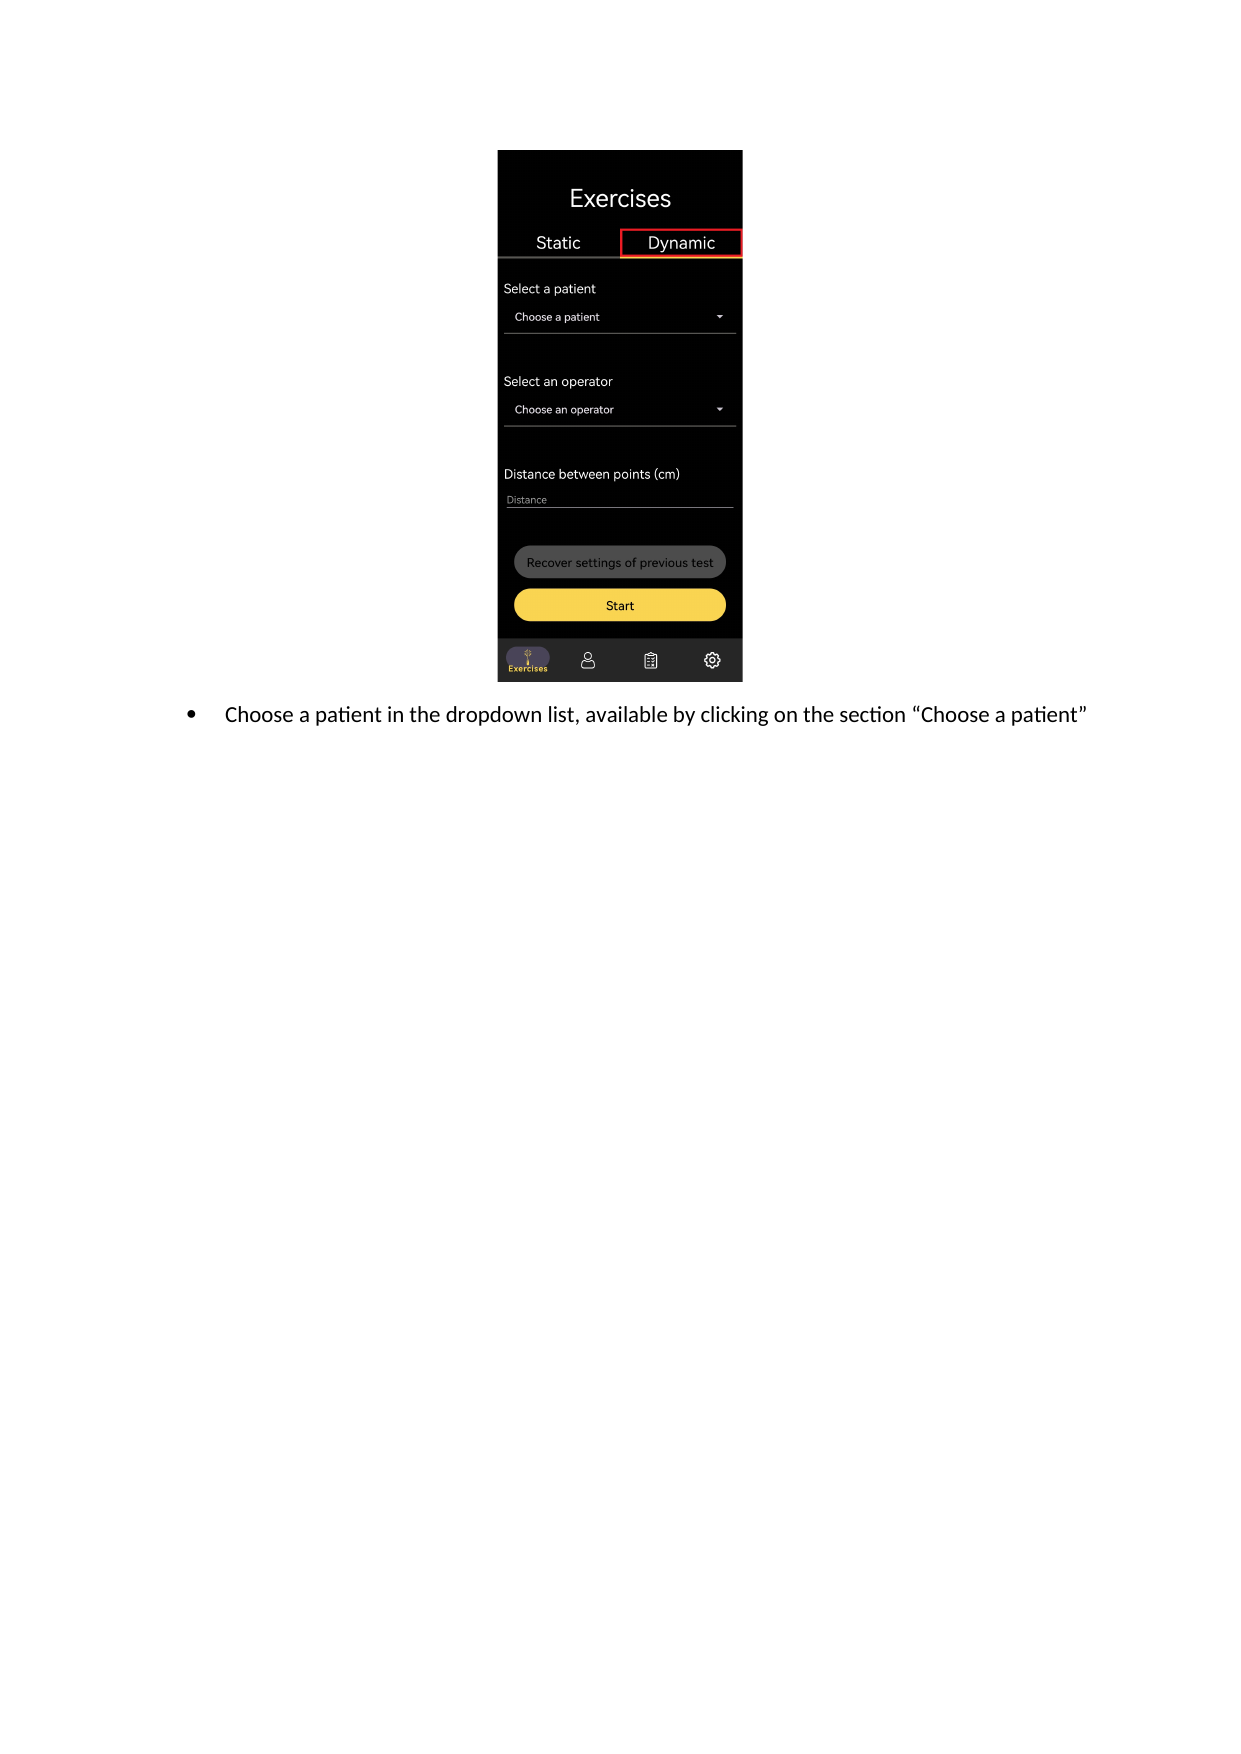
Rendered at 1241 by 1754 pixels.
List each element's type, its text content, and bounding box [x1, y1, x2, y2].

list Choose a patient in the dropdown list, available by clicking on the section “Choose a patient” [187, 700, 1090, 728]
